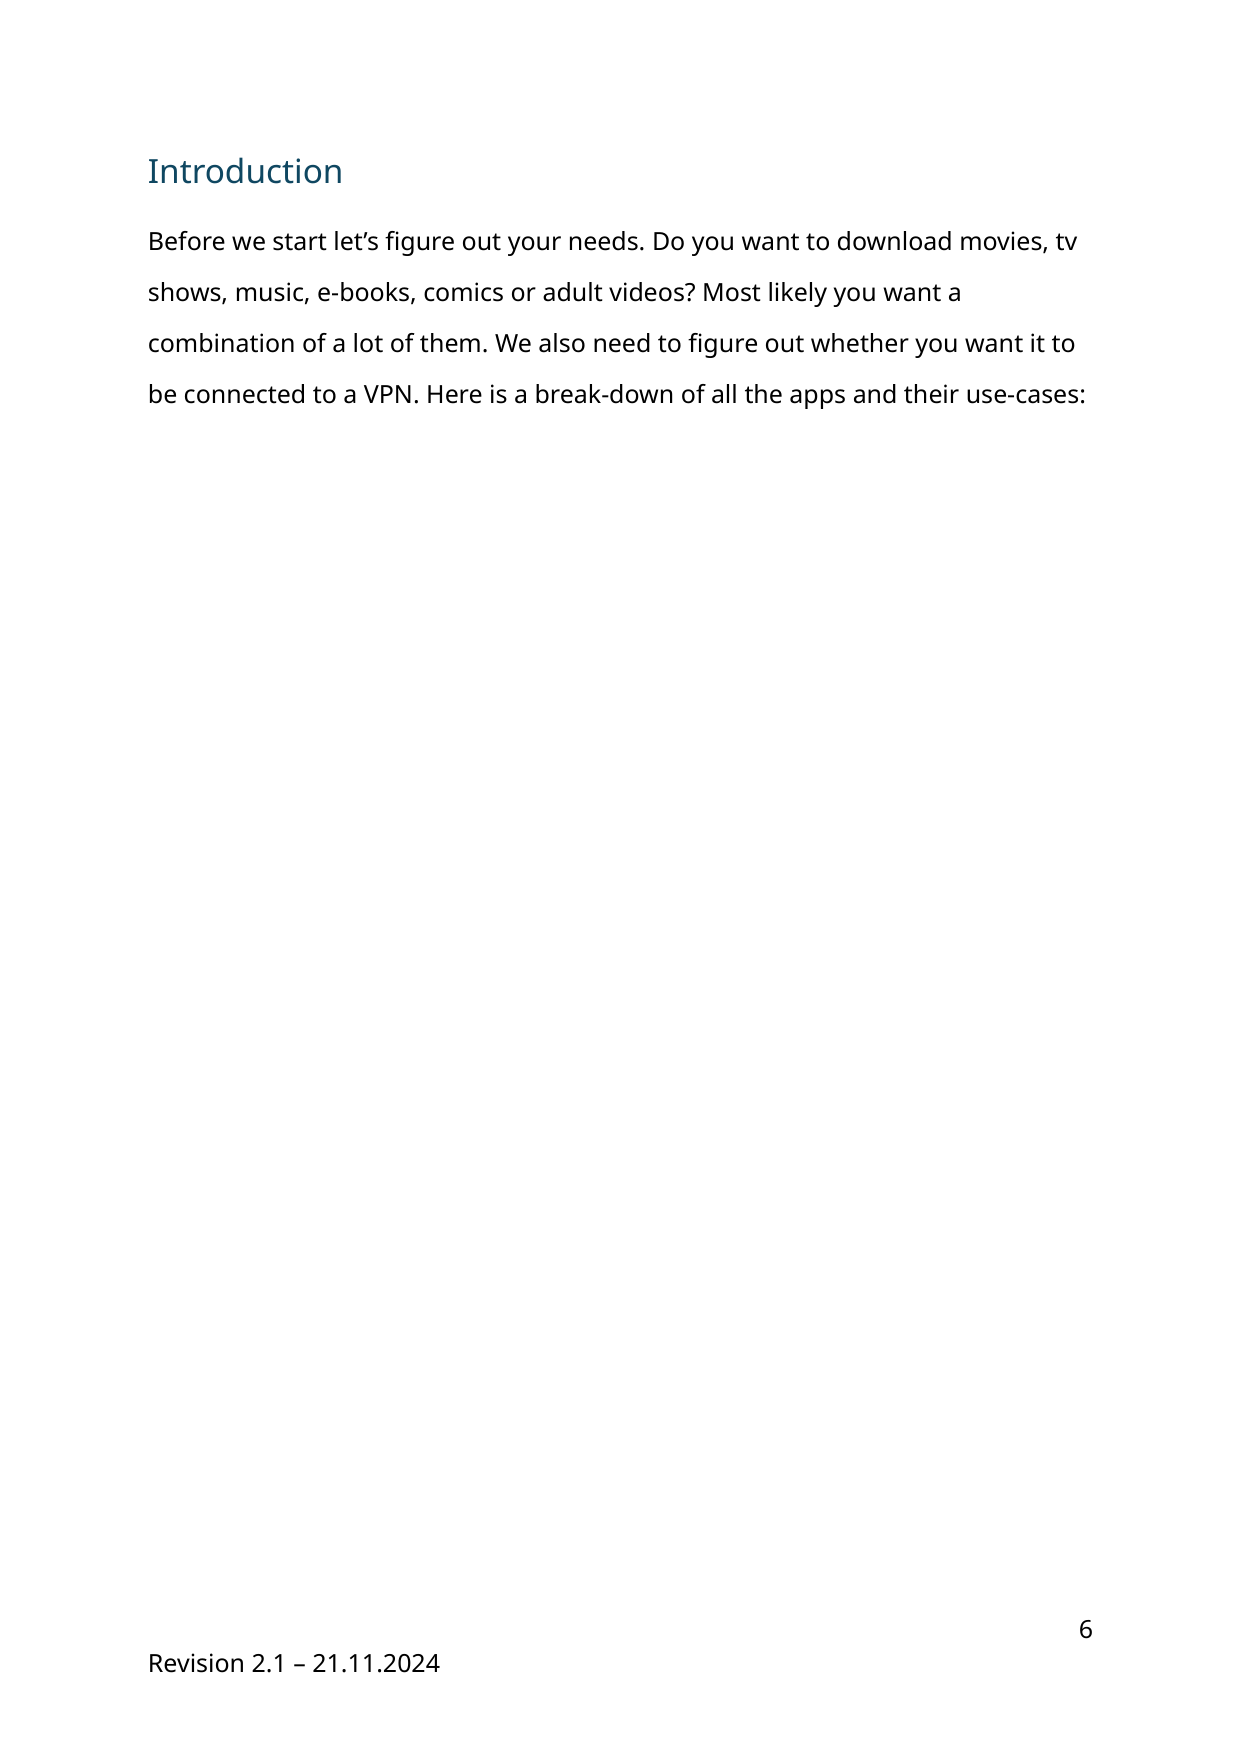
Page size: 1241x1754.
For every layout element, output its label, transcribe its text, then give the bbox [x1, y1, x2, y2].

subtitle Introduction [148, 148, 1093, 193]
text Before we start let’s figure out your needs. Do you want to download movies, tv shows, music, e-books, comics or adult videos? Most likely you want a combination of a lot of them. We also need to figure out whether you want it to be connected to a VPN. Here is a break-down of all the apps and their use-cases: [148, 224, 1093, 411]
